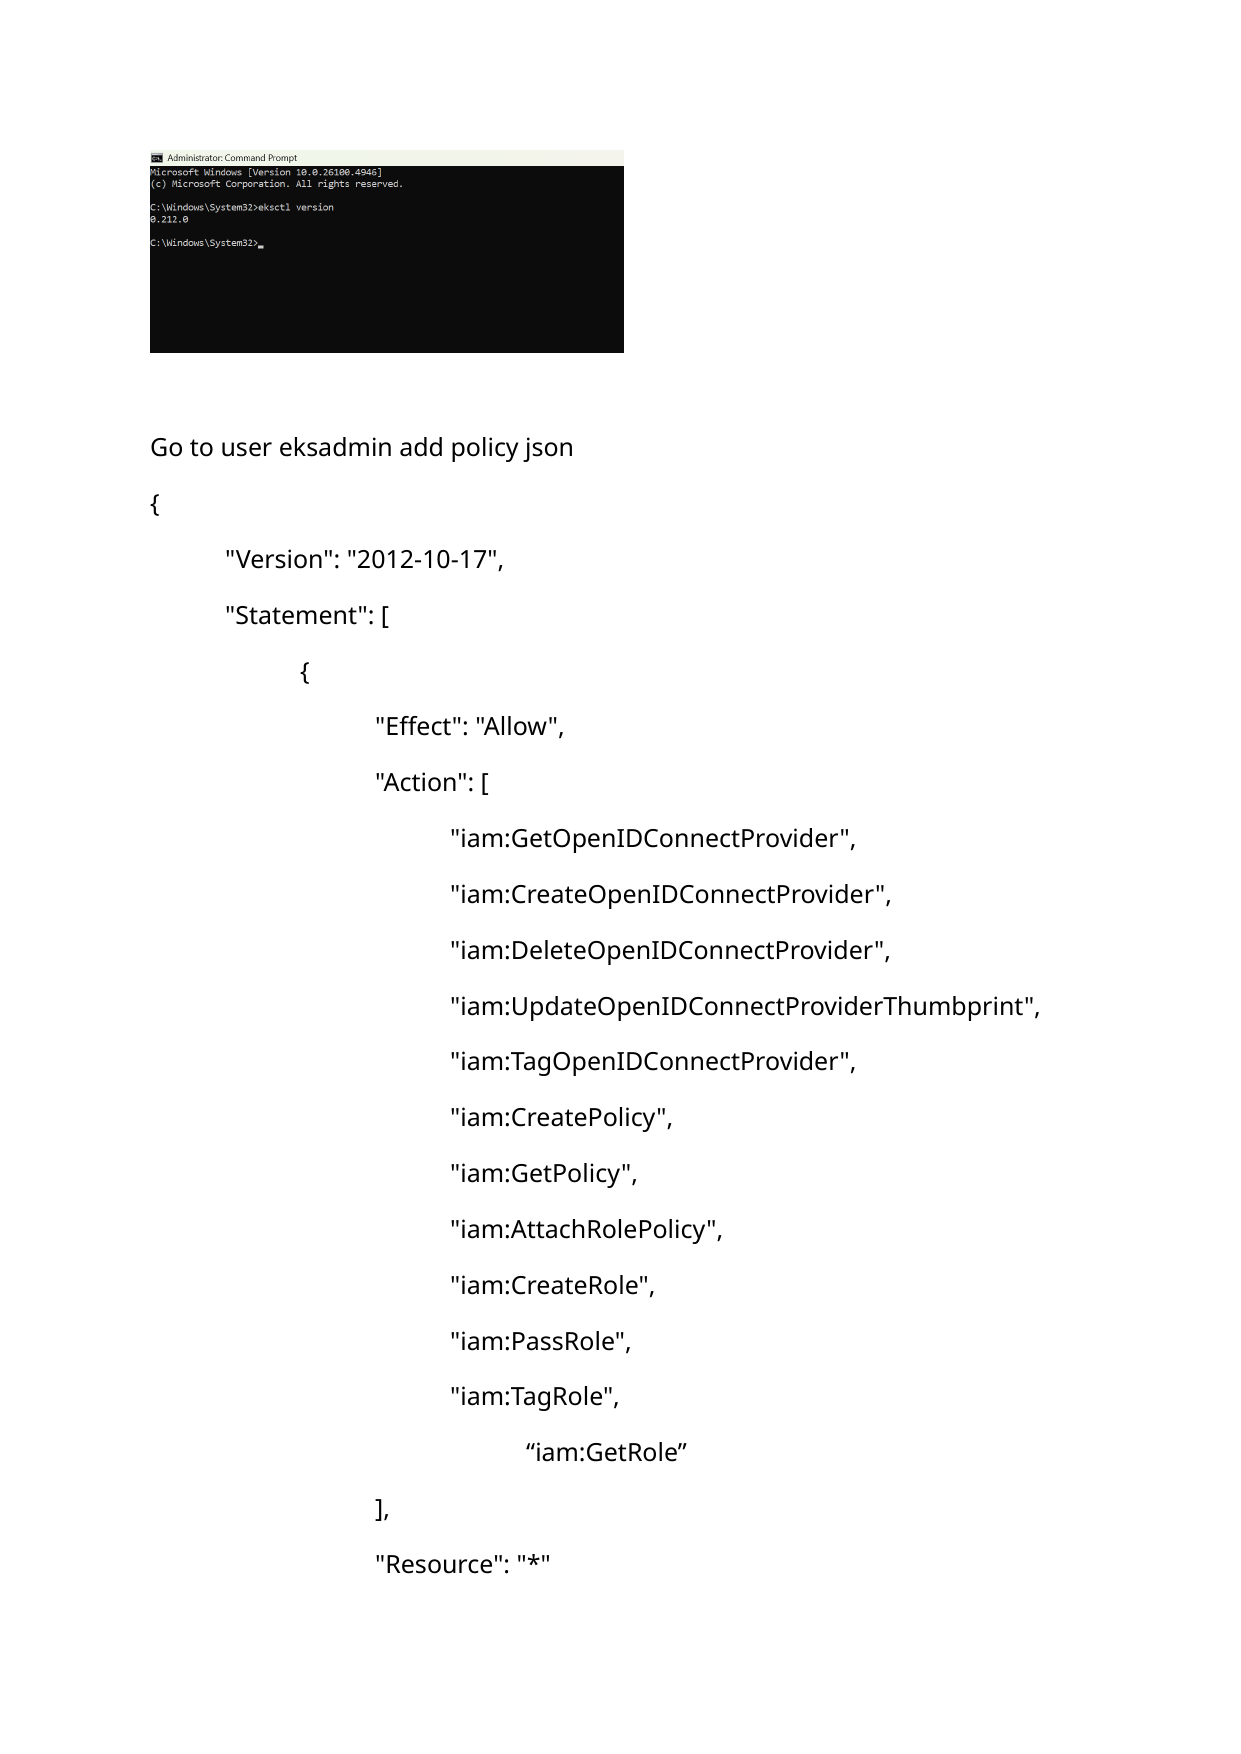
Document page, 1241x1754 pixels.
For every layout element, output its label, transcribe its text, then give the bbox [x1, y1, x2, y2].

text "iam:UpdateOpenIDConnectProviderThumbprint", [150, 988, 1090, 1022]
text { [150, 486, 1090, 520]
text "Version": "2012-10-17", [150, 541, 1090, 576]
text "iam:PassRole", [150, 1323, 1090, 1357]
text Go to user eksadmin add policy json [150, 430, 1090, 464]
text "Statement": [ [150, 597, 1090, 631]
text { [150, 653, 1090, 687]
text "iam:TagOpenIDConnectProvider", [150, 1044, 1090, 1078]
text "iam:GetOpenIDConnectProvider", [150, 821, 1090, 855]
text "iam:CreatePolicy", [150, 1100, 1090, 1134]
text "Action": [ [150, 765, 1090, 799]
text "iam:AttachRolePolicy", [150, 1211, 1090, 1246]
text "Effect": "Allow", [150, 709, 1090, 743]
text "iam:CreateRole", [150, 1267, 1090, 1301]
text “iam:GetRole” [150, 1435, 1090, 1469]
text "iam:GetPolicy", [150, 1156, 1090, 1190]
text ], [150, 1491, 1090, 1525]
text "Resource": "*" [150, 1546, 1090, 1581]
text "iam:CreateOpenIDConnectProvider", [150, 876, 1090, 911]
text "iam:TagRole", [150, 1379, 1090, 1413]
text "iam:DeleteOpenIDConnectProvider", [150, 932, 1090, 966]
picture [150, 150, 624, 353]
